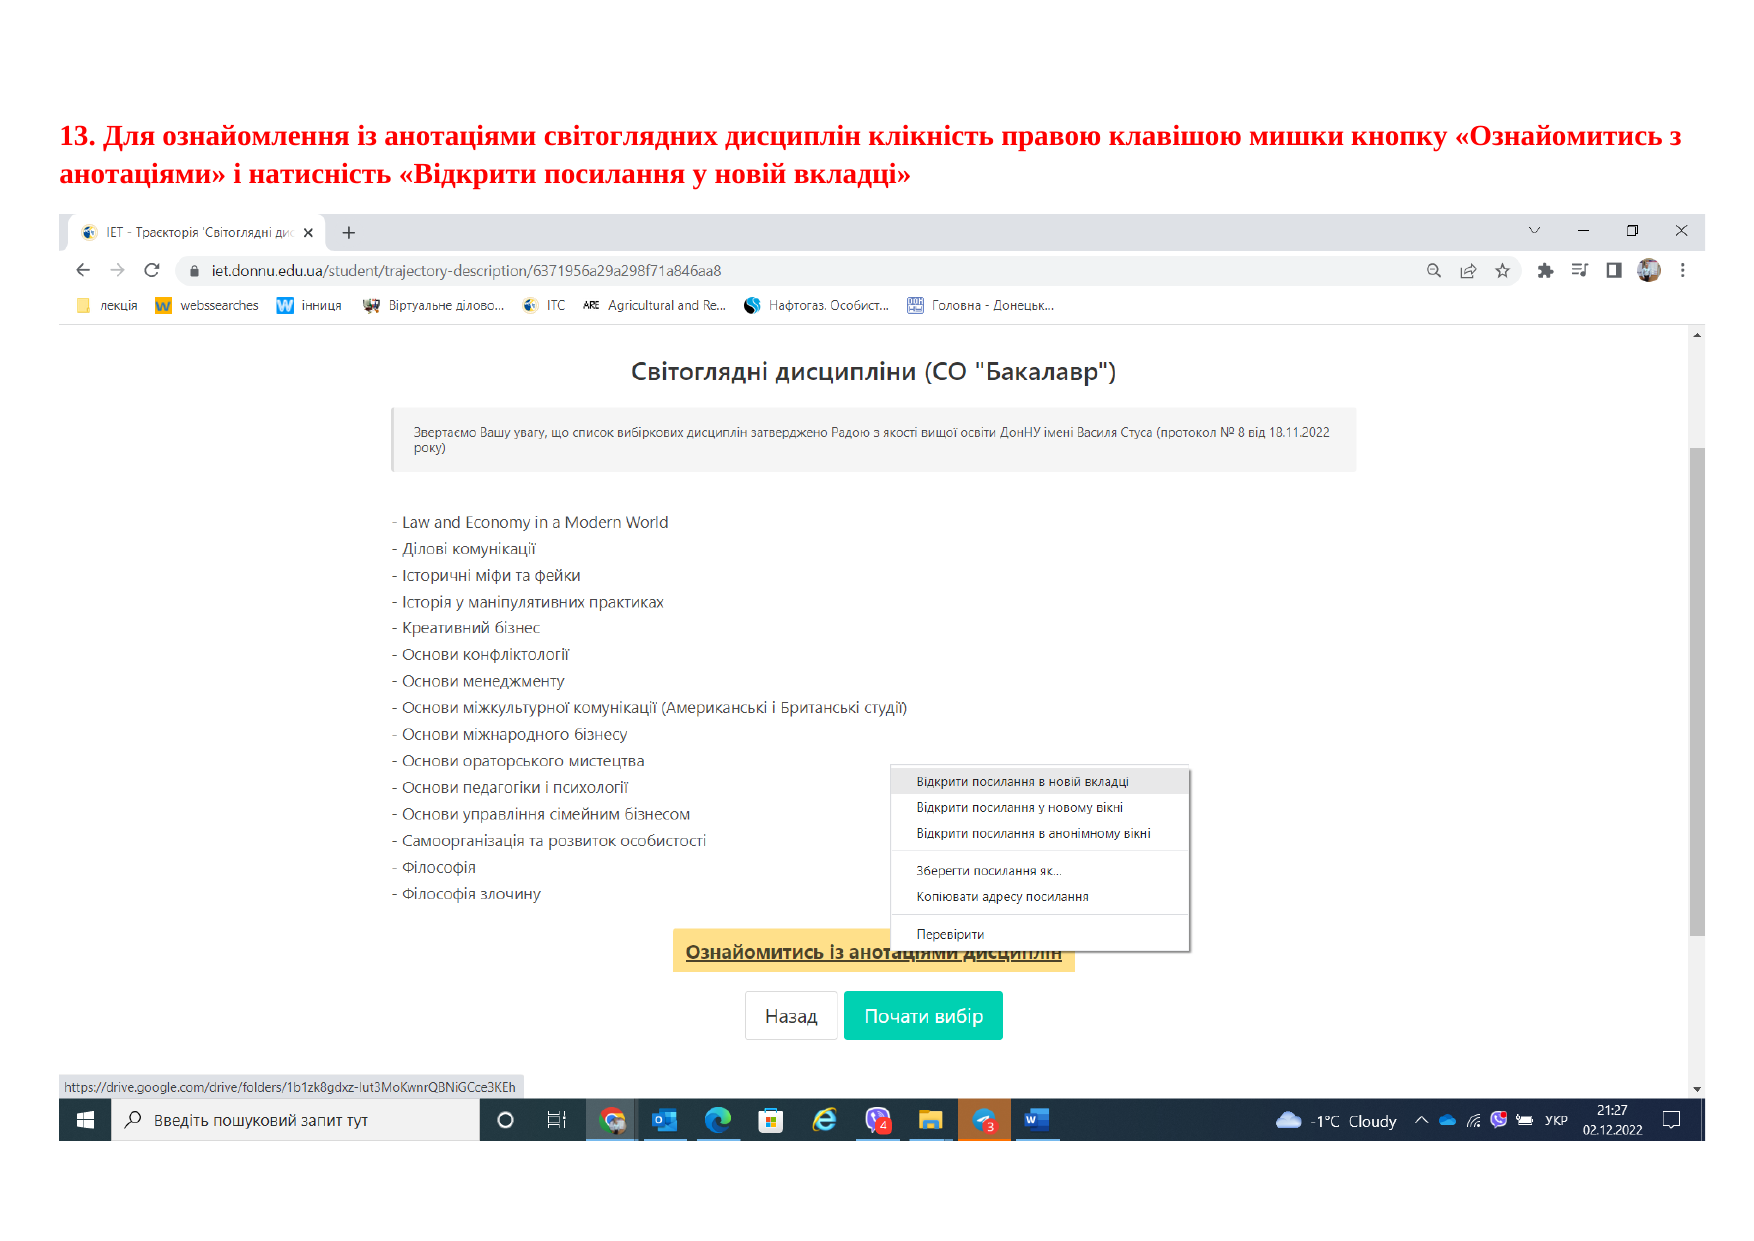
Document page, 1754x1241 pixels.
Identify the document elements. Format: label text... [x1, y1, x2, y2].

text 13. Для ознайомлення із анотаціями світоглядних дисциплін клікність правою клавішою мишки кнопку «Ознайомитись з анотаціями» і натисність «Відкрити посилання у новій вкладці» [59, 118, 1695, 190]
picture [59, 214, 1706, 1141]
